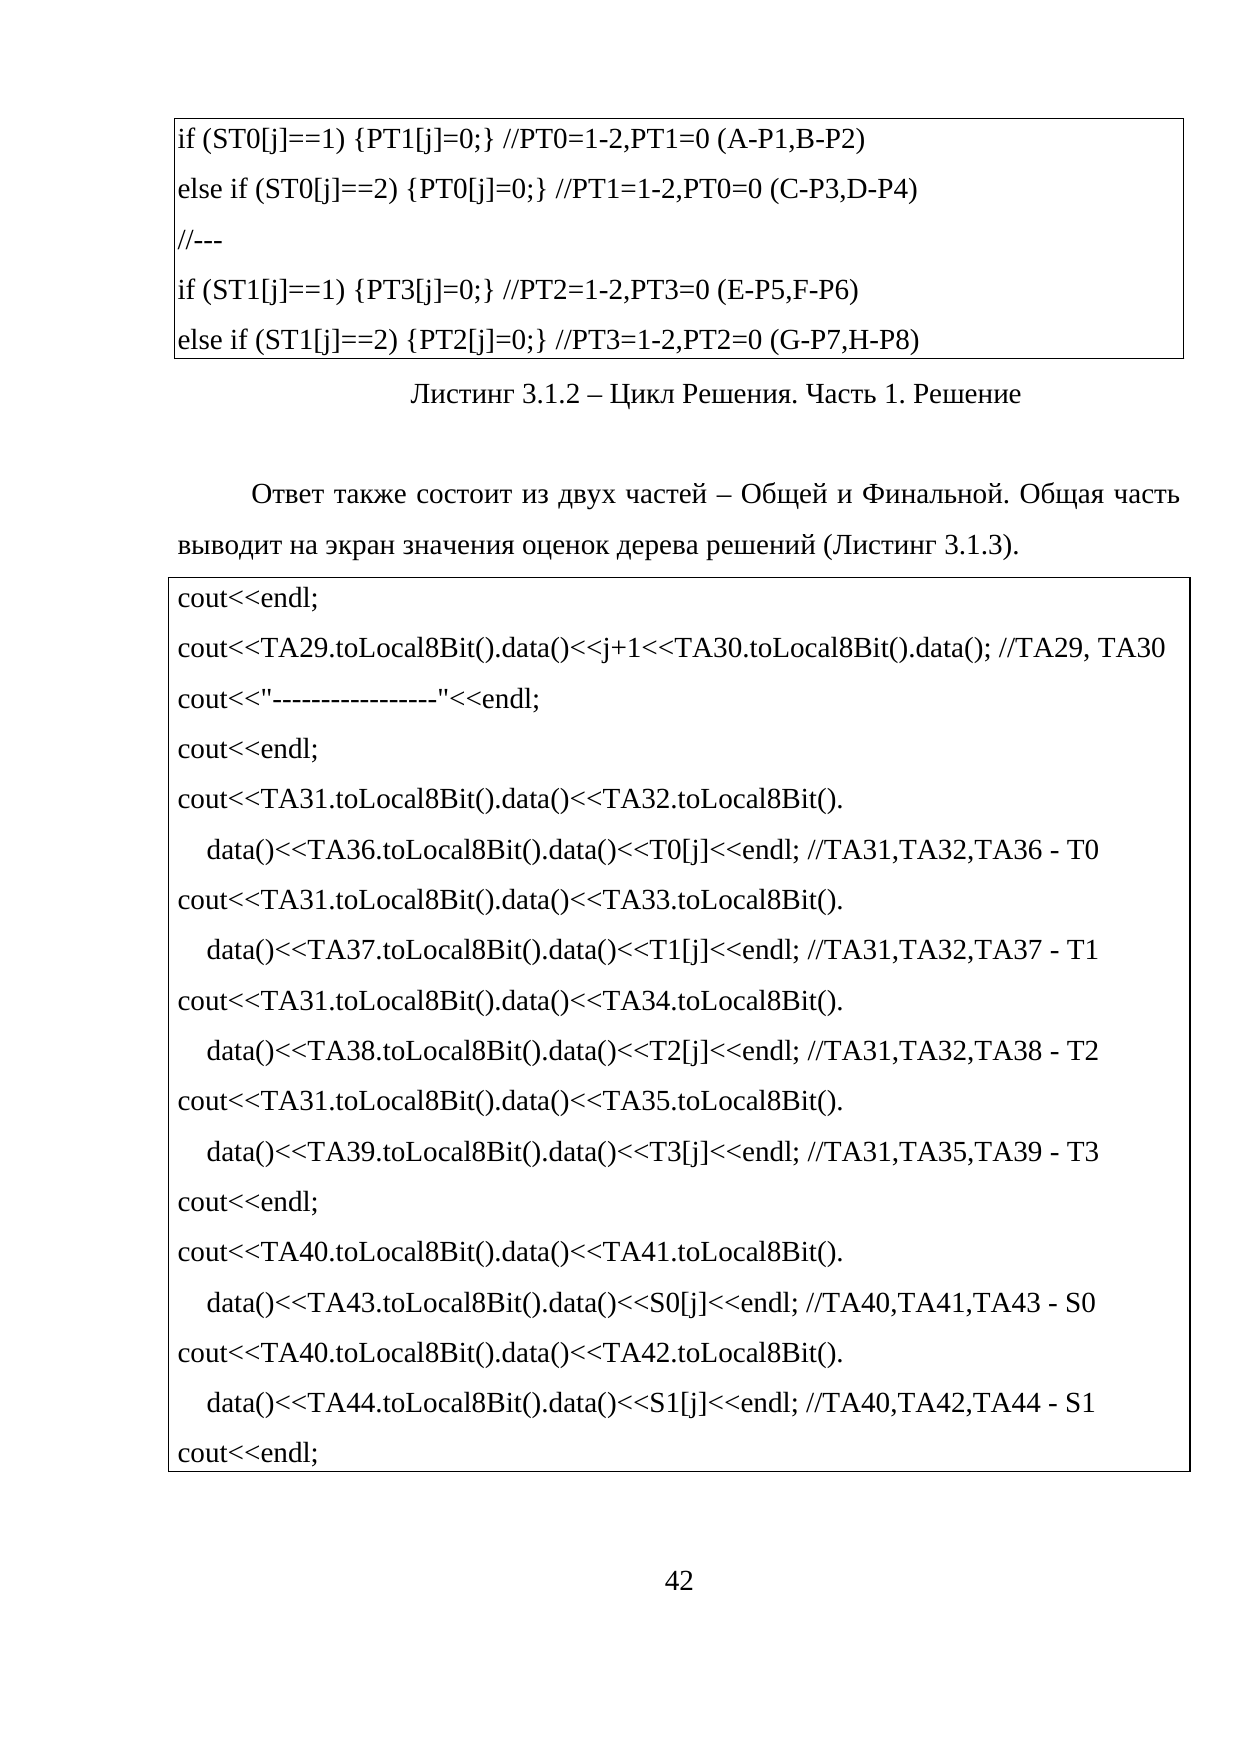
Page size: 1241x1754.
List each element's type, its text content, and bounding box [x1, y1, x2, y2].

text cout<<TA31.toLocal8Bit().data()<<TA34.toLocal8Bit(). [169, 980, 1189, 1016]
text cout<<endl; [169, 728, 1189, 765]
text data()<<TA37.toLocal8Bit().data()<<T1[j]<<endl; //TA31,TA32,TA37 - T1 [169, 929, 1189, 966]
text cout<<TA29.toLocal8Bit().data()<<j+1<<TA30.toLocal8Bit().data(); //TA29, TA30 [169, 627, 1189, 664]
text data()<<TA43.toLocal8Bit().data()<<S0[j]<<endl; //TA40,TA41,TA43 - S0 [169, 1282, 1189, 1318]
text cout<<TA40.toLocal8Bit().data()<<TA42.toLocal8Bit(). [169, 1332, 1189, 1368]
text //--- [175, 219, 1183, 255]
text cout<<endl; [169, 1181, 1189, 1218]
text cout<<endl; [169, 1432, 1189, 1471]
text data()<<TA38.toLocal8Bit().data()<<T2[j]<<endl; //TA31,TA32,TA38 - T2 [169, 1030, 1189, 1067]
text Ответ также состоит из двух частей – Общей и Финальной. Общая часть выводит на экран значения оценок дерева решений (Листинг 3.1.3). [177, 477, 1181, 560]
text if (ST0[j]==1) {PT1[j]=0;} //PT0=1-2,PT1=0 (A-P1,B-P2) [175, 119, 1183, 155]
text data()<<TA39.toLocal8Bit().data()<<T3[j]<<endl; //TA31,TA35,TA39 - T3 [169, 1131, 1189, 1167]
text cout<<TA31.toLocal8Bit().data()<<TA35.toLocal8Bit(). [169, 1080, 1189, 1117]
text cout<<endl; [169, 578, 1189, 614]
text cout<<"-----------------"<<endl; [169, 678, 1189, 714]
text else if (ST1[j]==2) {PT2[j]=0;} //PT3=1-2,PT2=0 (G-P7,H-P8) [175, 319, 1183, 358]
text cout<<TA31.toLocal8Bit().data()<<TA32.toLocal8Bit(). [169, 778, 1189, 815]
text data()<<TA36.toLocal8Bit().data()<<T0[j]<<endl; //TA31,TA32,TA36 - T0 [169, 829, 1189, 865]
text Листинг 3.1.2 – Цикл Решения. Часть 1. Решение [177, 376, 1181, 409]
text if (ST1[j]==1) {PT3[j]=0;} //PT2=1-2,PT3=0 (E-P5,F-P6) [175, 269, 1183, 306]
text cout<<TA40.toLocal8Bit().data()<<TA41.toLocal8Bit(). [169, 1231, 1189, 1268]
text cout<<TA31.toLocal8Bit().data()<<TA33.toLocal8Bit(). [169, 879, 1189, 916]
text else if (ST0[j]==2) {PT0[j]=0;} //PT1=1-2,PT0=0 (C-P3,D-P4) [175, 168, 1183, 205]
text data()<<TA44.toLocal8Bit().data()<<S1[j]<<endl; //TA40,TA42,TA44 - S1 [169, 1382, 1189, 1419]
